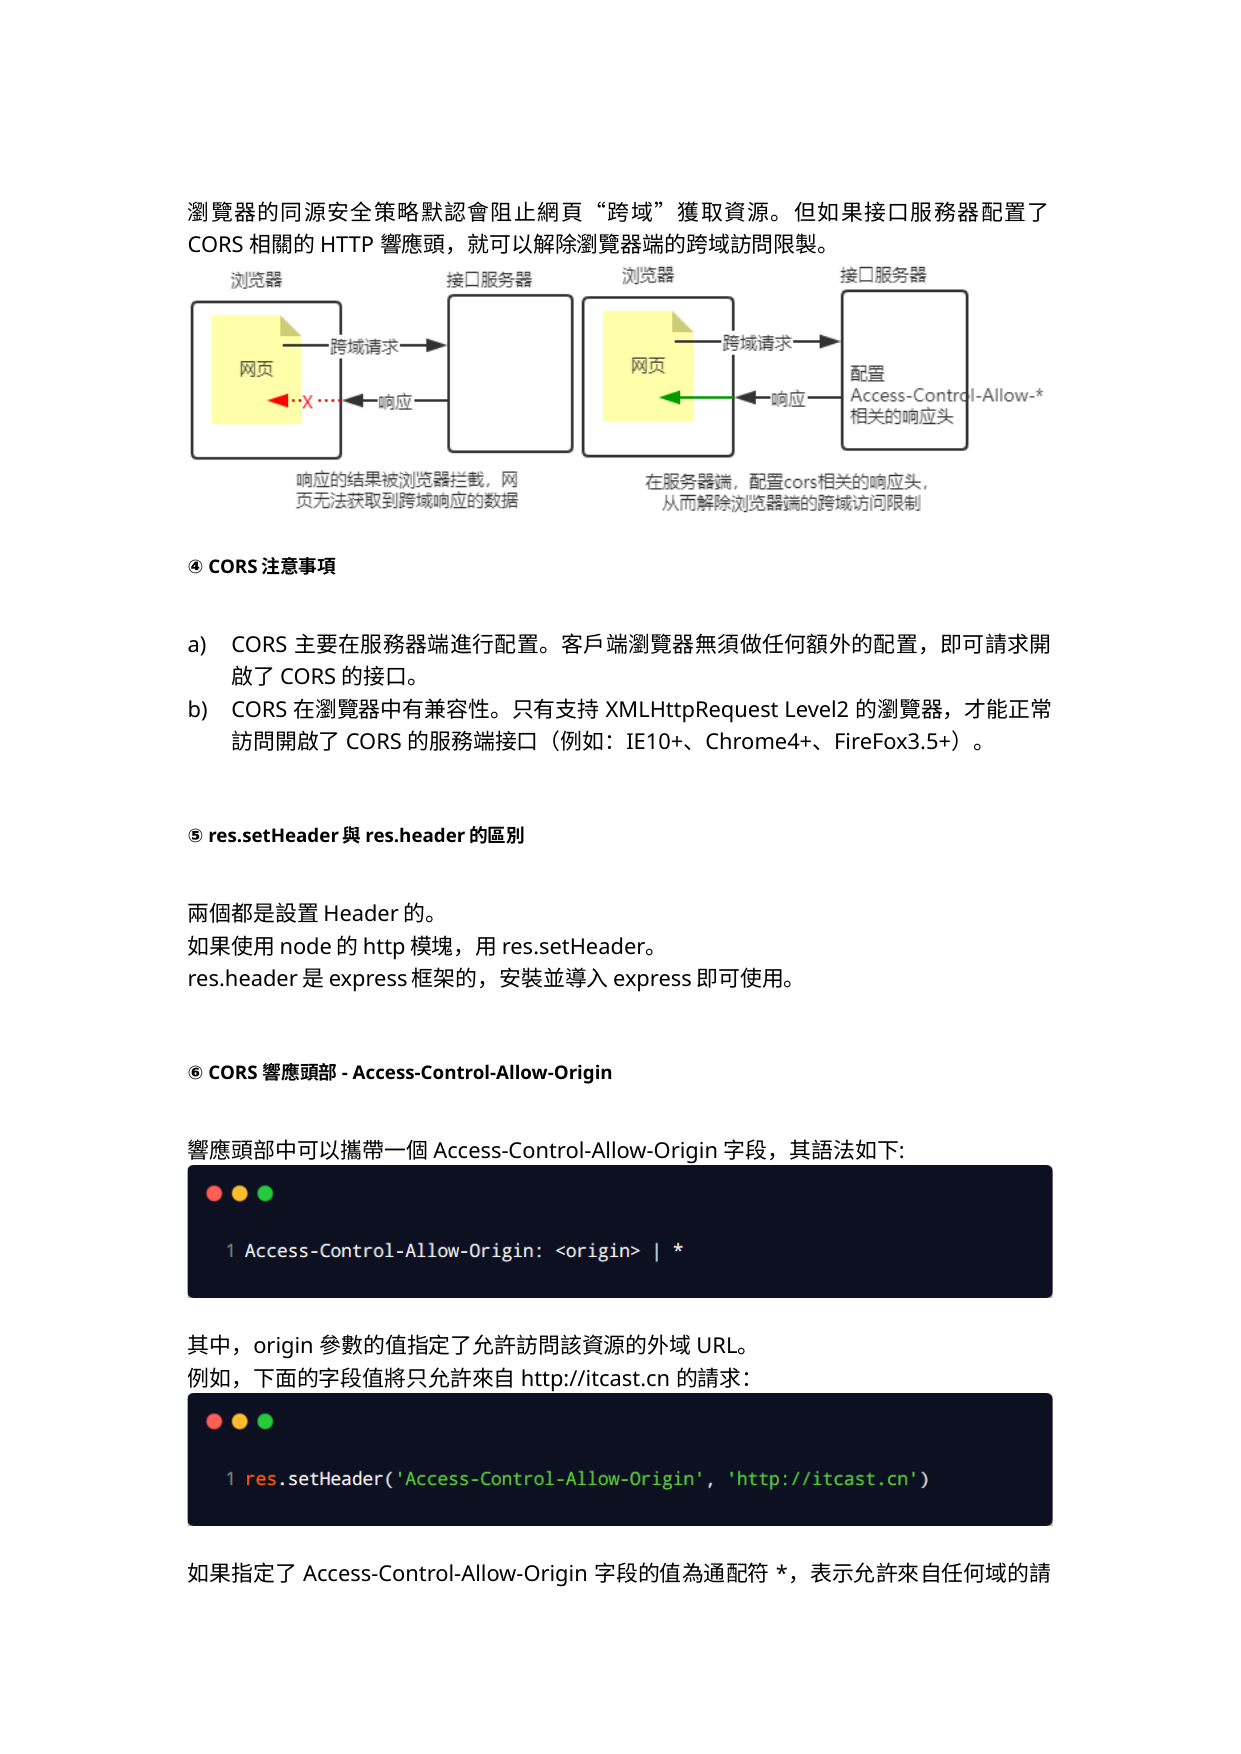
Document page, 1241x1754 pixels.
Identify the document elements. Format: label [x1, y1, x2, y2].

picture [187, 264, 1047, 515]
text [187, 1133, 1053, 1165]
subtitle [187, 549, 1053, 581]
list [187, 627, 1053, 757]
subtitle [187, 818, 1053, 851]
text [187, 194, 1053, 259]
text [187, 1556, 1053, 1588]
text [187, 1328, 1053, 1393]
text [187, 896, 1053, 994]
picture [187, 1165, 1053, 1298]
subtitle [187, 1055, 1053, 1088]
picture [187, 1393, 1053, 1526]
